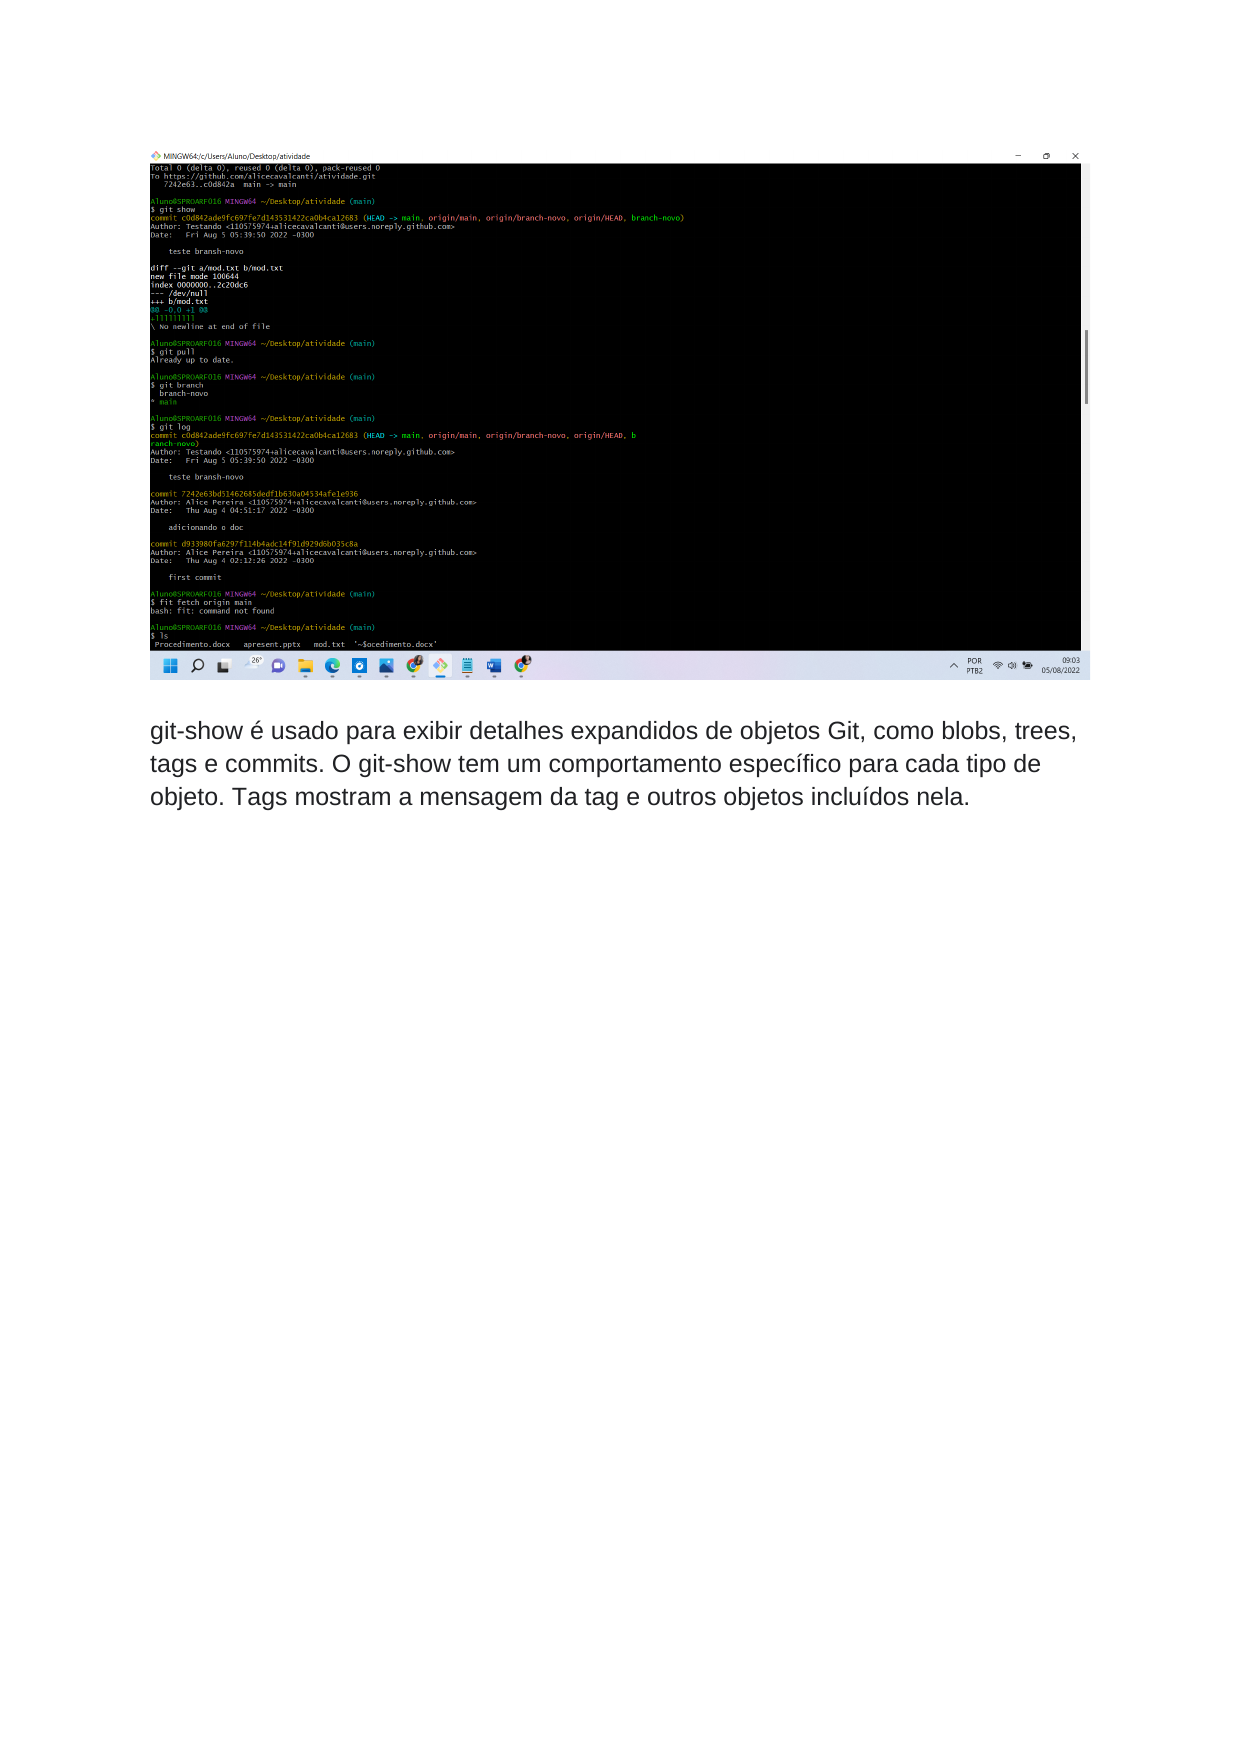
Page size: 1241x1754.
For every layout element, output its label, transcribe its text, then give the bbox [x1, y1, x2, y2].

picture [150, 150, 1091, 680]
text git-show é usado para exibir detalhes expandidos de objetos Git, como blobs, trees, tags e commits. O git-show tem um comportamento específico para cada tipo de objeto. Tags mostram a mensagem da tag e outros objetos incluídos nela. [150, 716, 1090, 811]
